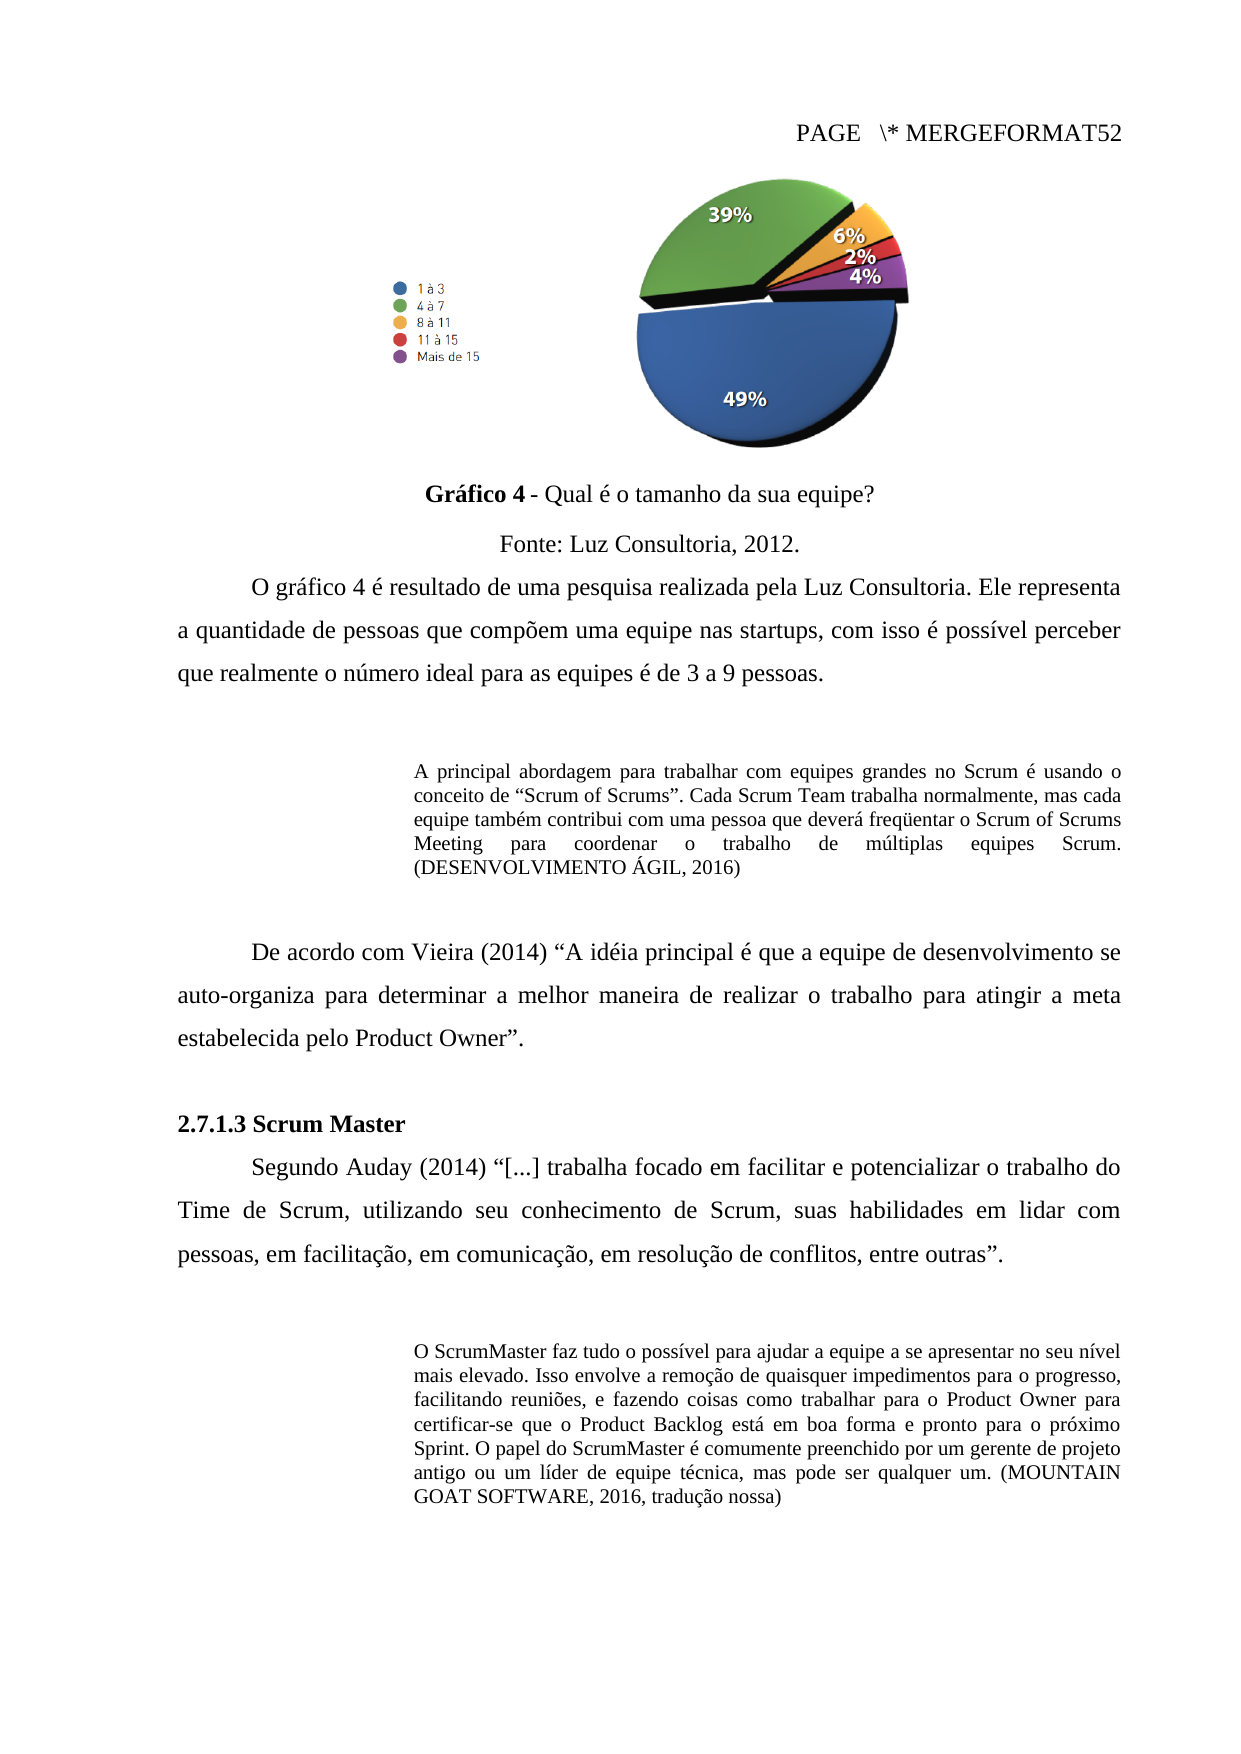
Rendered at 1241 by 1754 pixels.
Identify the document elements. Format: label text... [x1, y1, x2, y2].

picture [389, 177, 911, 451]
text Gráfico 4 - Qual é o tamanho da sua equipe? [177, 479, 1122, 508]
text O gráfico 4 é resultado de uma pesquisa realizada pela Luz Consultoria. Ele representa a quantidade de pessoas que compõem uma equipe nas startups, com isso é possível perceber que realmente o número ideal para as equipes é de 3 a 9 pessoas. [177, 572, 1122, 687]
subtitle Scrum Master [177, 1109, 1122, 1138]
text O ScrumMaster faz tudo o possível para ajudar a equipe a se apresentar no seu nível mais elevado. Isso envolve a remoção de quaisquer impedimentos para o progresso, facilitando reuniões, e fazendo coisas como trabalhar para o Product Owner para certificar-se que o Product Backlog está em boa forma e pronto para o próximo Sprint. O papel do ScrumMaster é comumente preenchido por um gerente de projeto antigo ou um líder de equipe técnica, mas pode ser qualquer um. (MOUNTAIN GOAT SOFTWARE, 2016, tradução nossa) [413, 1339, 1122, 1508]
text Fonte: Luz Consultoria, 2012. [177, 529, 1122, 558]
text Segundo Auday (2014) “[...] trabalha focado em facilitar e potencializar o trabalho do Time de Scrum, utilizando seu conhecimento de Scrum, suas habilidades em lidar com pessoas, em facilitação, em comunicação, em resolução de conflitos, entre outras”. [177, 1152, 1122, 1267]
text A principal abordagem para trabalhar com equipes grandes no Scrum é usando o conceito de “Scrum of Scrums”. Cada Scrum Team trabalha normalmente, mas cada equipe também contribui com uma pessoa que deverá freqüentar o Scrum of Scrums Meeting para coordenar o trabalho de múltiplas equipes Scrum. (DESENVOLVIMENTO ÁGIL, 2016) [413, 759, 1122, 879]
text De acordo com Vieira (2014) “A idéia principal é que a equipe de desenvolvimento se auto-organiza para determinar a melhor maneira de realizar o trabalho para atingir a meta estabelecida pelo Product Owner”. [177, 937, 1122, 1052]
